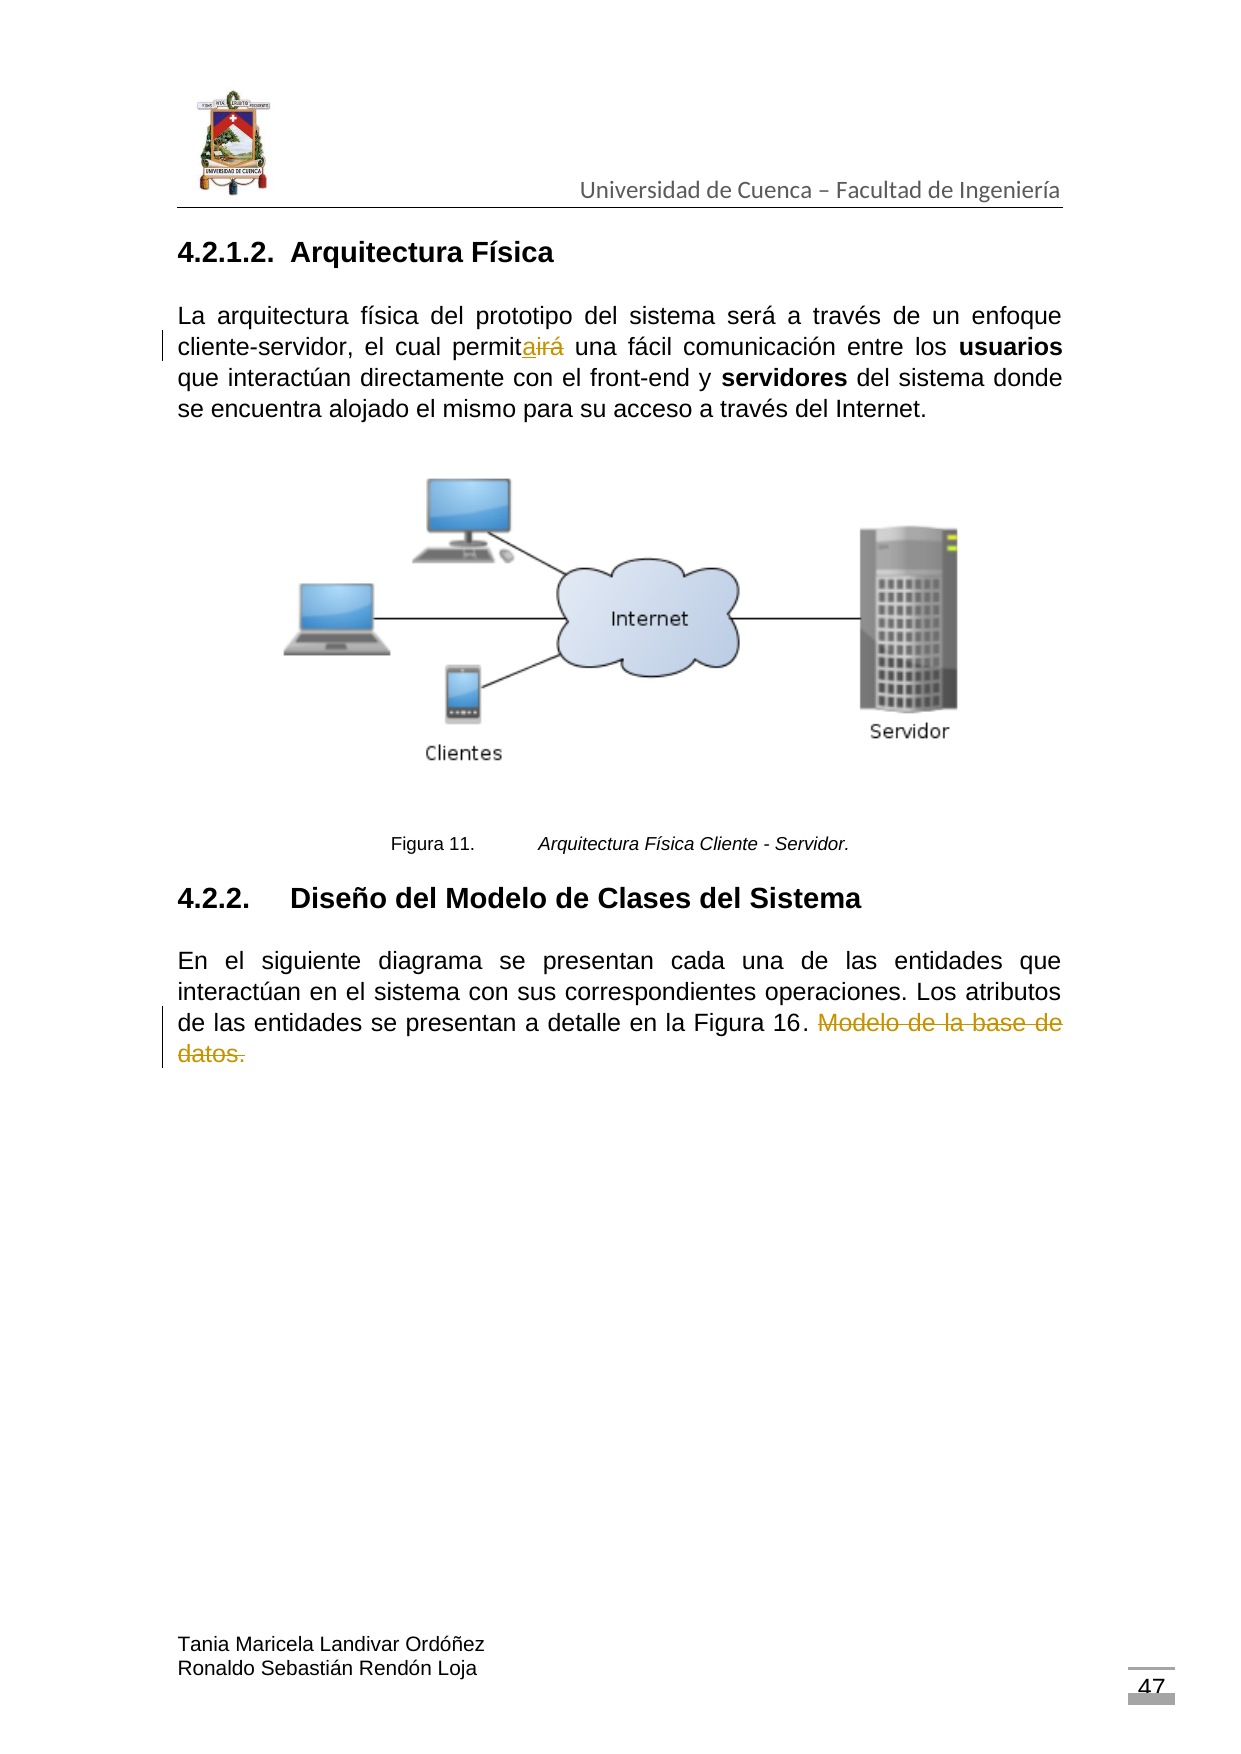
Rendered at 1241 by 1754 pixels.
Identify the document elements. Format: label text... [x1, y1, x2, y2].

subtitle Arquitectura Física [177, 236, 1063, 269]
text Arquitectura Física Cliente - Servidor. [177, 832, 1063, 854]
picture [177, 86, 290, 199]
subtitle Diseño del Modelo de Clases del Sistema [177, 881, 1063, 914]
picture [259, 454, 981, 801]
text En el siguiente diagrama se presentan cada una de las entidades que interactúan en el sistema con sus correspondientes operaciones. Los atributos de las entidades se presentan a detalle en la Figura 16. [177, 946, 1063, 1068]
text La arquitectura física del prototipo del sistema será a través de un enfoque cliente-servidor, el cual permit una fácil comunicación entre los usuarios que interactúan directamente con el front-end y servidores del sistema donde se encuentra alojado el mismo para su acceso a través del Internet. [177, 301, 1063, 423]
